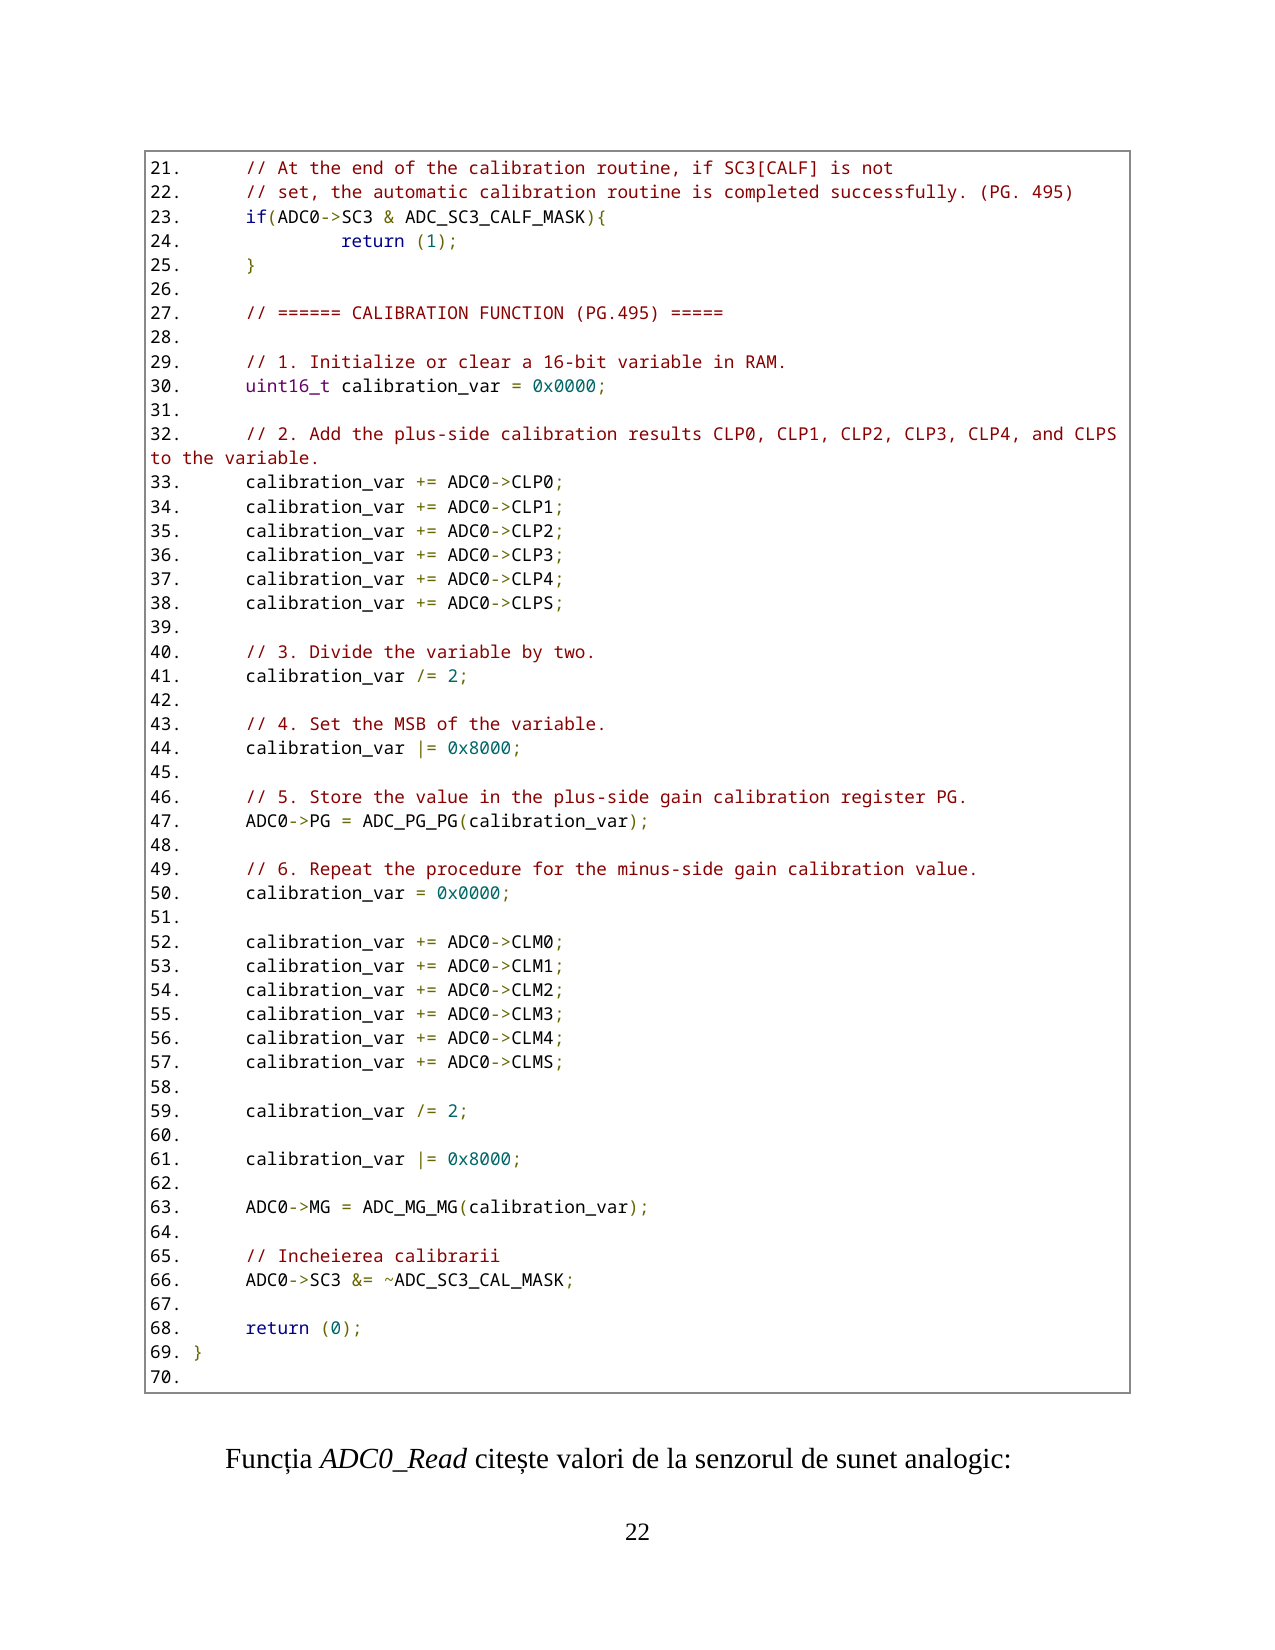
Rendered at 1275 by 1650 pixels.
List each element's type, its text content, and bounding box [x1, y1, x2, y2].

text 46. // 5. Store the value in the plus-side gain calibration register PG. [150, 784, 1125, 808]
text 34. calibration_var += ADC0->CLP1; [150, 494, 1125, 518]
text 60. [150, 1122, 1125, 1147]
text 43. // 4. Set the MSB of the variable. [150, 712, 1125, 736]
text 50. calibration_var = 0x0000; [150, 881, 1125, 905]
text 47. ADC0->PG = ADC_PG_PG(calibration_var); [150, 808, 1125, 832]
text 26. [150, 277, 1125, 301]
text 38. calibration_var += ADC0->CLPS; [150, 591, 1125, 615]
text 69. } [150, 1340, 1125, 1358]
text 36. calibration_var += ADC0->CLP3; [150, 542, 1125, 567]
text 35. calibration_var += ADC0->CLP2; [150, 518, 1125, 542]
text 59. calibration_var /= 2; [150, 1098, 1125, 1122]
text 39. [150, 615, 1125, 639]
text 27. // ====== CALIBRATION FUNCTION (PG.495) ===== [150, 301, 1125, 325]
text 44. calibration_var |= 0x8000; [150, 736, 1125, 760]
text 51. [150, 905, 1125, 929]
text 31. [150, 397, 1125, 422]
text 41. calibration_var /= 2; [150, 663, 1125, 687]
text 62. [150, 1171, 1125, 1195]
text 64. [150, 1219, 1125, 1243]
text 61. calibration_var |= 0x8000; [150, 1147, 1125, 1171]
text 63. ADC0->MG = ADC_MG_MG(calibration_var); [150, 1195, 1125, 1219]
text 58. [150, 1074, 1125, 1098]
text 29. // 1. Initialize or clear a 16-bit variable in RAM. [150, 349, 1125, 373]
text 66. ADC0->SC3 &= ~ADC_SC3_CAL_MASK; [150, 1267, 1125, 1292]
text 65. // Incheierea calibrarii [150, 1243, 1125, 1267]
text 67. [150, 1292, 1125, 1316]
text 21. // At the end of the calibration routine, if SC3[CALF] is not [146, 152, 1129, 180]
text 23. if(ADC0->SC3 & ADC_SC3_CALF_MASK){ [150, 204, 1125, 228]
text 54. calibration_var += ADC0->CLM2; [150, 977, 1125, 1002]
text 22. // set, the automatic calibration routine is completed successfully. (PG. 495) [150, 180, 1125, 204]
text 30. uint16_t calibration_var = 0x0000; [150, 373, 1125, 397]
text 68. return (0); [150, 1316, 1125, 1340]
text 40. // 3. Divide the variable by two. [150, 639, 1125, 663]
text 56. calibration_var += ADC0->CLM4; [150, 1026, 1125, 1050]
text 49. // 6. Repeat the procedure for the minus-side gain calibration value. [150, 857, 1125, 881]
text 55. calibration_var += ADC0->CLM3; [150, 1002, 1125, 1026]
text 48. [150, 832, 1125, 857]
text 33. calibration_var += ADC0->CLP0; [150, 470, 1125, 494]
text 70. [146, 1358, 1129, 1392]
text 45. [150, 760, 1125, 784]
text 25. } [150, 252, 1125, 277]
text 24. return (1); [150, 228, 1125, 252]
text 28. [150, 325, 1125, 349]
text 32. // 2. Add the plus-side calibration results CLP0, CLP1, CLP2, CLP3, CLP4, and CLPS to the variable. [150, 422, 1125, 470]
text Funcția ADC0_Read citește valori de la senzorul de sunet analogic: [150, 1441, 1125, 1474]
text 57. calibration_var += ADC0->CLMS; [150, 1050, 1125, 1074]
text 53. calibration_var += ADC0->CLM1; [150, 953, 1125, 977]
text 42. [150, 687, 1125, 712]
text 37. calibration_var += ADC0->CLP4; [150, 567, 1125, 591]
text 52. calibration_var += ADC0->CLM0; [150, 929, 1125, 953]
